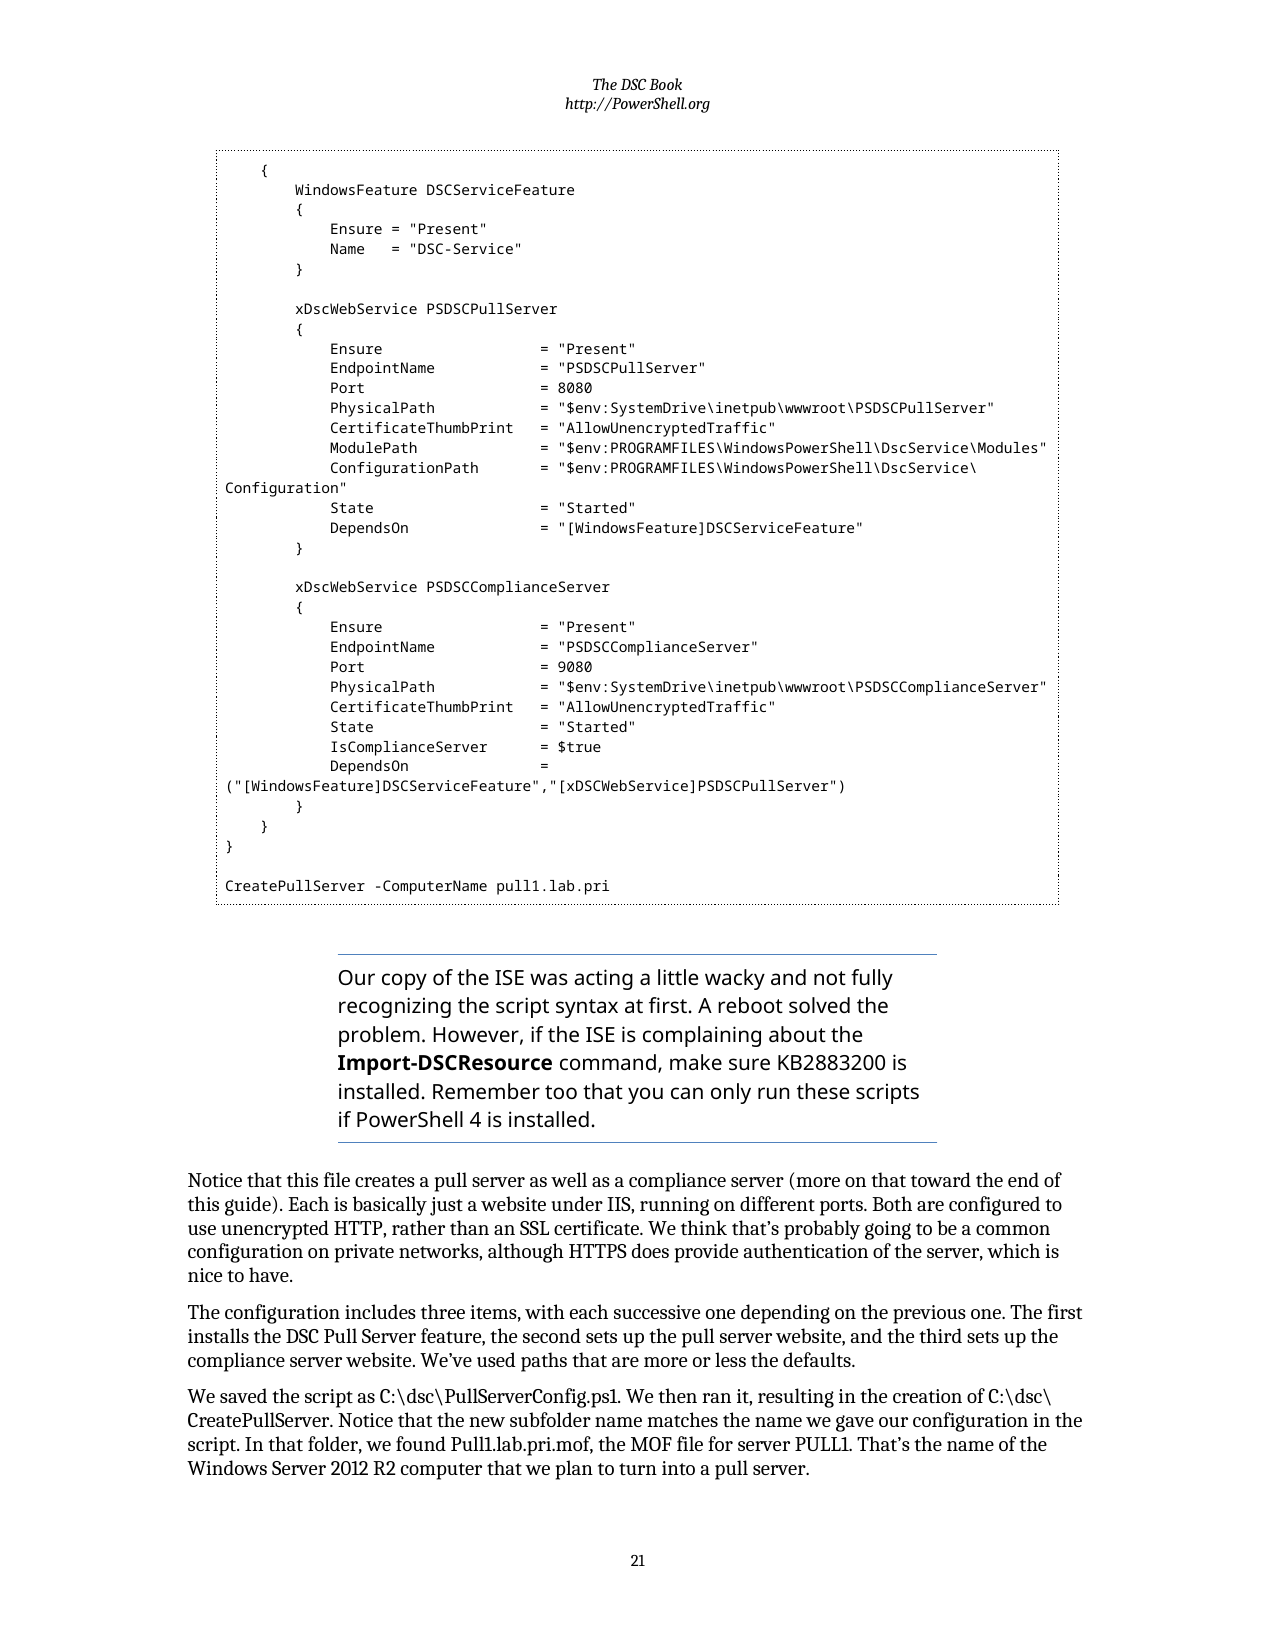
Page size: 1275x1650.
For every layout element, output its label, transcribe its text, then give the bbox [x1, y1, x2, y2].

text Ensure = "Present" [216, 210, 1059, 229]
text { [216, 588, 1059, 608]
text State = "Started" [216, 488, 1059, 508]
text { [216, 190, 1059, 210]
text EndpointName = "PSDSCPullServer" [216, 349, 1059, 369]
text DependsOn = "[WindowsFeature]DSCServiceFeature" [216, 508, 1059, 528]
text } [216, 787, 1059, 807]
text xDscWebService PSDSCComplianceServer [216, 568, 1059, 588]
text CertificateThumbPrint = "AllowUnencryptedTraffic" [216, 687, 1059, 707]
text PhysicalPath = "$env:SystemDrive\inetpub\wwwroot\PSDSCPullServer" [216, 389, 1059, 409]
text WindowsFeature DSCServiceFeature [216, 170, 1059, 190]
text Ensure = "Present" [216, 608, 1059, 627]
text IsComplianceServer = $true [216, 727, 1059, 747]
text CertificateThumbPrint = "AllowUnencryptedTraffic" [216, 409, 1059, 428]
text Port = 8080 [216, 369, 1059, 389]
text CreatePullServer -ComputerName pull1.lab.pri [216, 866, 1059, 905]
text } [216, 807, 1059, 826]
text EndpointName = "PSDSCComplianceServer" [216, 627, 1059, 647]
text xDscWebService PSDSCPullServer [216, 289, 1059, 309]
text DependsOn = ("[WindowsFeature]DSCServiceFeature","[xDSCWebService]PSDSCPullServer") [216, 747, 1059, 787]
text Name = "DSC-Service" [216, 229, 1059, 249]
text We saved the script as C:\dsc\PullServerConfig.ps1. We then ran it, resulting in the creation of C:\dsc\CreatePullServer. Notice that the new subfolder name matches the name we gave our configuration in the script. In that folder, we found Pull1.lab.pri.mof, the MOF file for server PULL1. That’s the name of the Windows Server 2012 R2 computer that we plan to turn into a pull server. [187, 1385, 1087, 1481]
text } [216, 249, 1059, 279]
text } [216, 528, 1059, 557]
text PhysicalPath = "$env:SystemDrive\inetpub\wwwroot\PSDSCComplianceServer" [216, 667, 1059, 687]
text State = "Started" [216, 707, 1059, 727]
text Notice that this file creates a pull server as well as a compliance server (more on that toward the end of this guide). Each is basically just a website under IIS, running on different ports. Both are configured to use unencrypted HTTP, rather than an SSL certificate. We think that’s probably going to be a common configuration on private networks, although HTTPS does provide authentication of the server, which is nice to have. [187, 1168, 1087, 1288]
text } [216, 826, 1059, 856]
text Our copy of the ISE was acting a little wacky and not fully recognizing the script syntax at first. A reboot solved the problem. However, if the ISE is complaining about the Import-DSCResource command, make sure KB2883200 is installed. Remember too that you can only run these scripts if PowerShell 4 is installed. [337, 955, 937, 1143]
text { [216, 309, 1059, 329]
text Ensure = "Present" [216, 329, 1059, 349]
text ConfigurationPath = "$env:PROGRAMFILES\WindowsPowerShell\DscService\Configuration" [216, 448, 1059, 488]
text The configuration includes three items, with each successive one depending on the previous one. The first installs the DSC Pull Server feature, the second sets up the pull server website, and the third sets up the compliance server website. We’ve used paths that are more or less the defaults. [187, 1301, 1087, 1372]
text { [216, 150, 1059, 170]
text ModulePath = "$env:PROGRAMFILES\WindowsPowerShell\DscService\Modules" [216, 428, 1059, 448]
text Port = 9080 [216, 647, 1059, 667]
